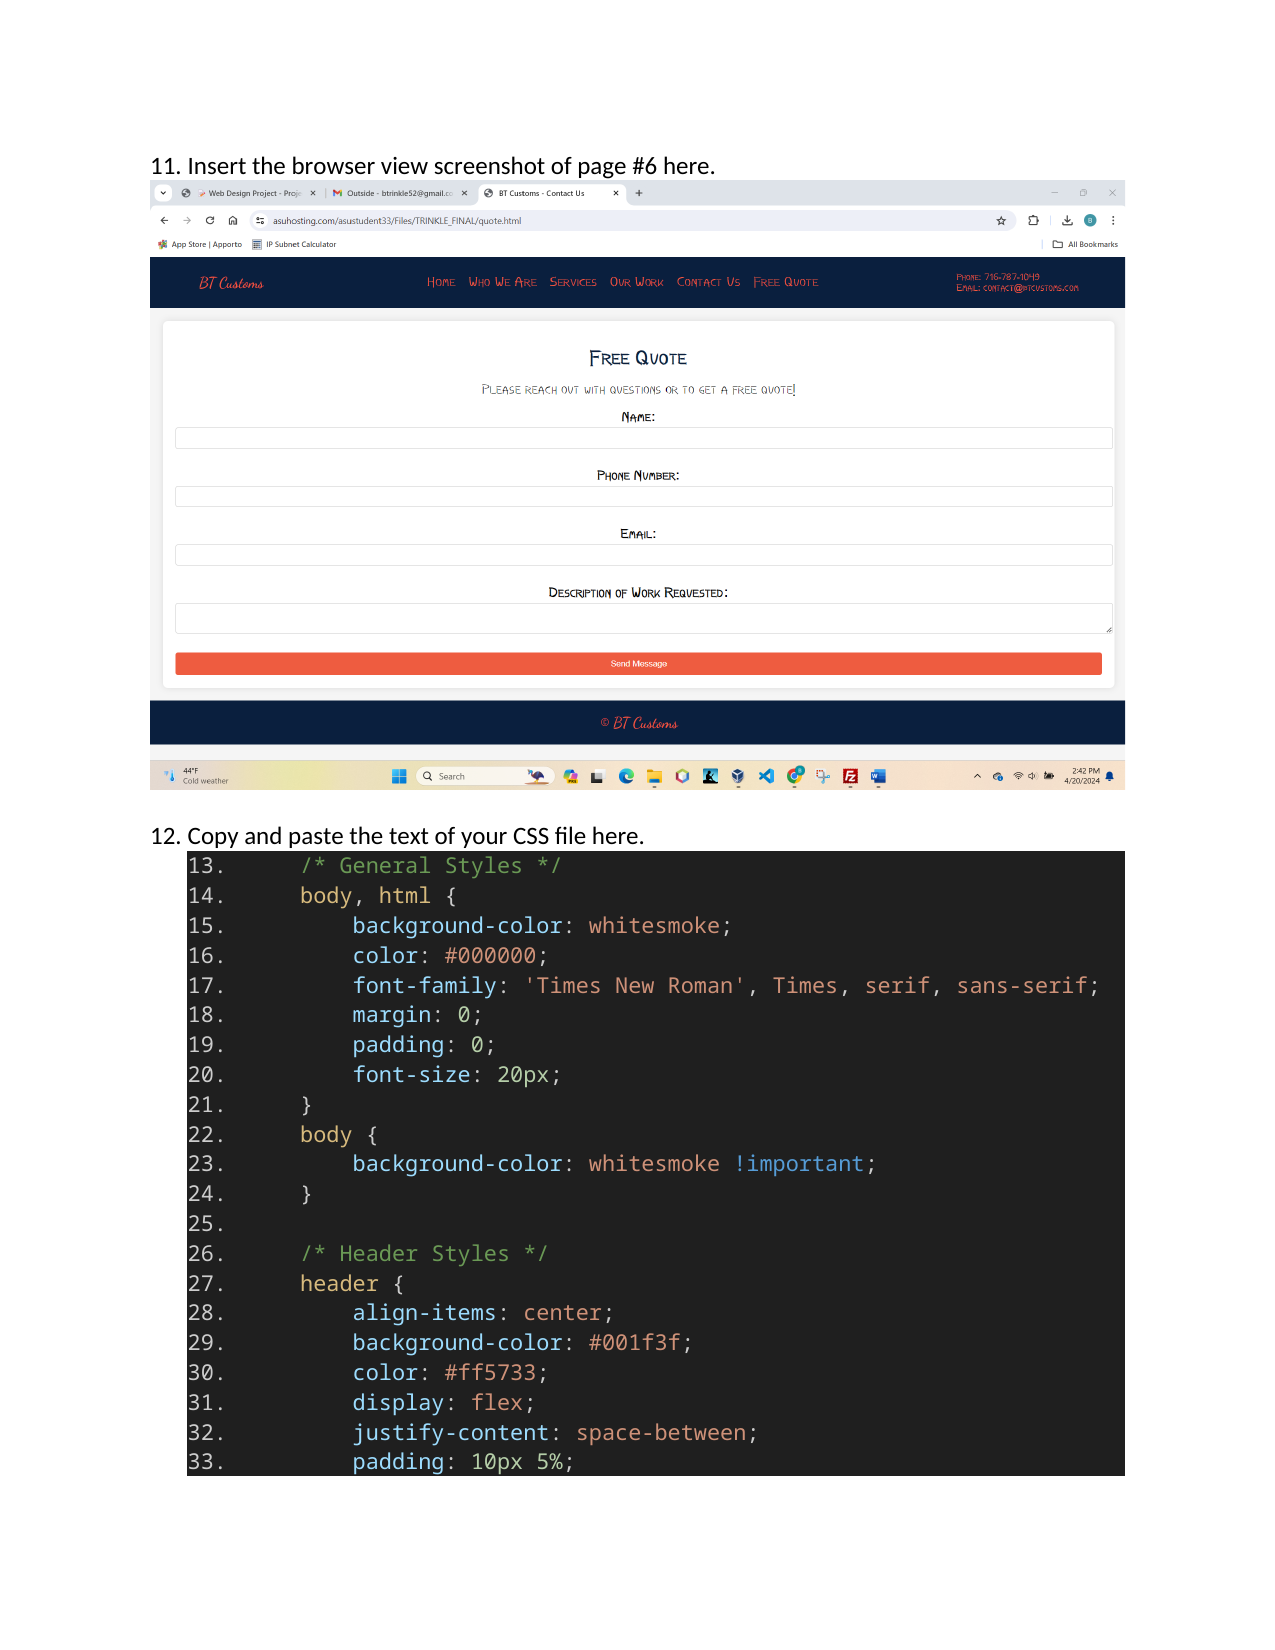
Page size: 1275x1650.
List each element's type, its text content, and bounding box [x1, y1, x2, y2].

list color: #000000; [187, 940, 1125, 970]
list Copy and paste the text of your CSS file here. [150, 820, 1125, 851]
list /* Header Styles */ [187, 1238, 1125, 1268]
list background-color: whitesmoke !important; [187, 1148, 1125, 1178]
list font-family: 'Times New Roman', Times, serif, sans-serif; [187, 970, 1125, 999]
list align-items: center; [187, 1297, 1125, 1327]
list background-color: #001f3f; [187, 1327, 1125, 1357]
list background-color: whitesmoke; [187, 910, 1125, 940]
list justify-content: space-between; [187, 1417, 1125, 1446]
list margin: 0; [187, 999, 1125, 1029]
list body, html { [187, 880, 1125, 910]
picture [150, 180, 1125, 790]
list body { [187, 1119, 1125, 1148]
list Insert the browser view screenshot of page #6 here. [150, 150, 1125, 180]
list font-size: 20px; [187, 1059, 1125, 1089]
list padding: 10px 5%; [187, 1446, 1125, 1476]
list color: #ff5733; [187, 1357, 1125, 1387]
list } [187, 1089, 1125, 1119]
list /* General Styles */ [187, 851, 1125, 880]
list display: flex; [187, 1387, 1125, 1417]
list header { [187, 1268, 1125, 1297]
list } [187, 1178, 1125, 1208]
list padding: 0; [187, 1029, 1125, 1059]
